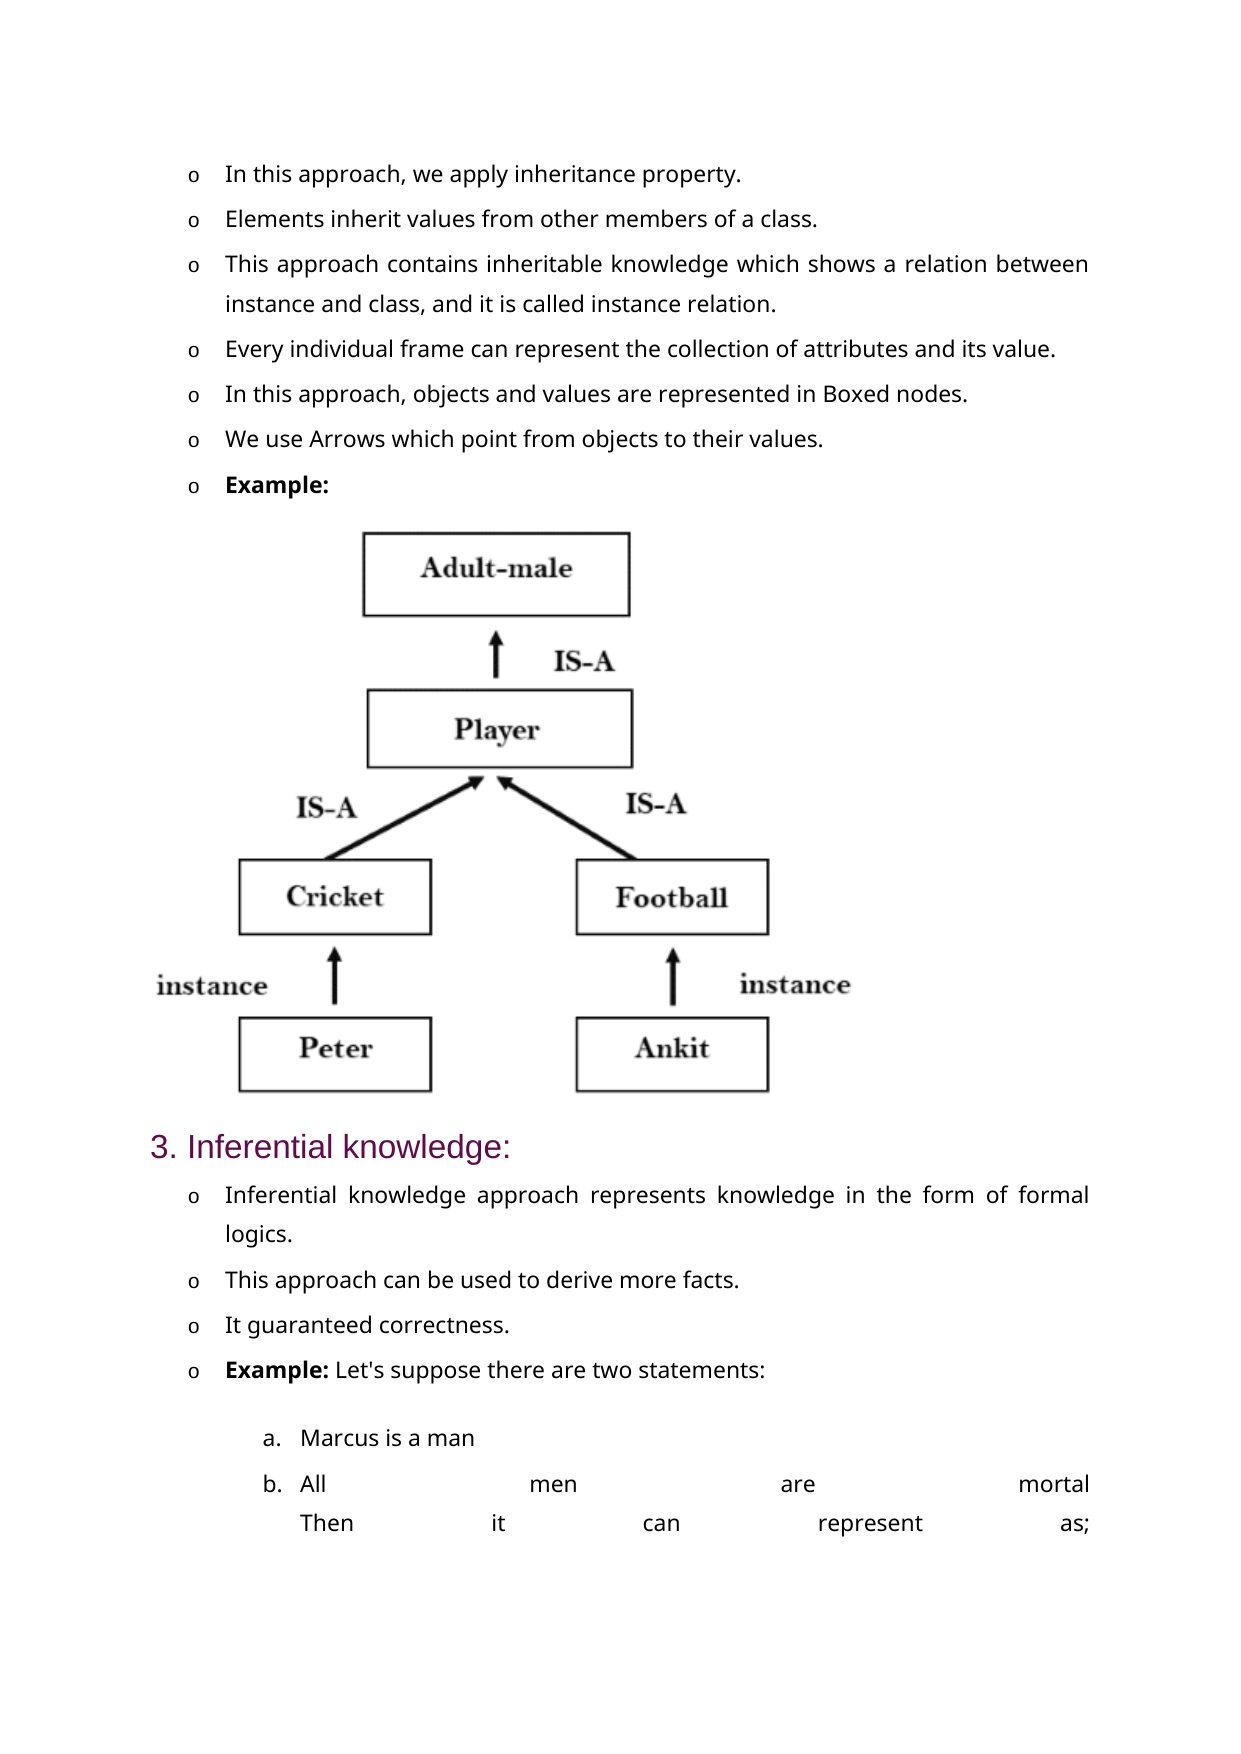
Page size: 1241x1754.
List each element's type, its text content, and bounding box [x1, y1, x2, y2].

list Example: [187, 461, 1090, 500]
list In this approach, we apply inheritance property. [187, 150, 1090, 189]
subtitle 3. Inferential knowledge: [150, 1127, 1090, 1165]
list Elements inherit values from other members of a class. [187, 195, 1090, 234]
list Every individual frame can represent the collection of attributes and its value. [187, 325, 1090, 364]
picture [150, 529, 862, 1106]
list We use Arrows which point from objects to their values. [187, 416, 1090, 455]
list This approach can be used to derive more facts. [187, 1256, 1090, 1295]
list It guaranteed correctness. [187, 1301, 1090, 1340]
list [262, 1460, 1090, 1577]
list Marcus is a man [262, 1414, 1090, 1454]
list Example: Let's suppose there are two statements: [187, 1346, 1090, 1385]
list In this approach, objects and values are represented in Boxed nodes. [187, 370, 1090, 409]
list Inferential knowledge approach represents knowledge in the form of formal logics. [187, 1171, 1090, 1249]
list This approach contains inheritable knowledge which shows a relation between instance and class, and it is called instance relation. [187, 241, 1090, 319]
